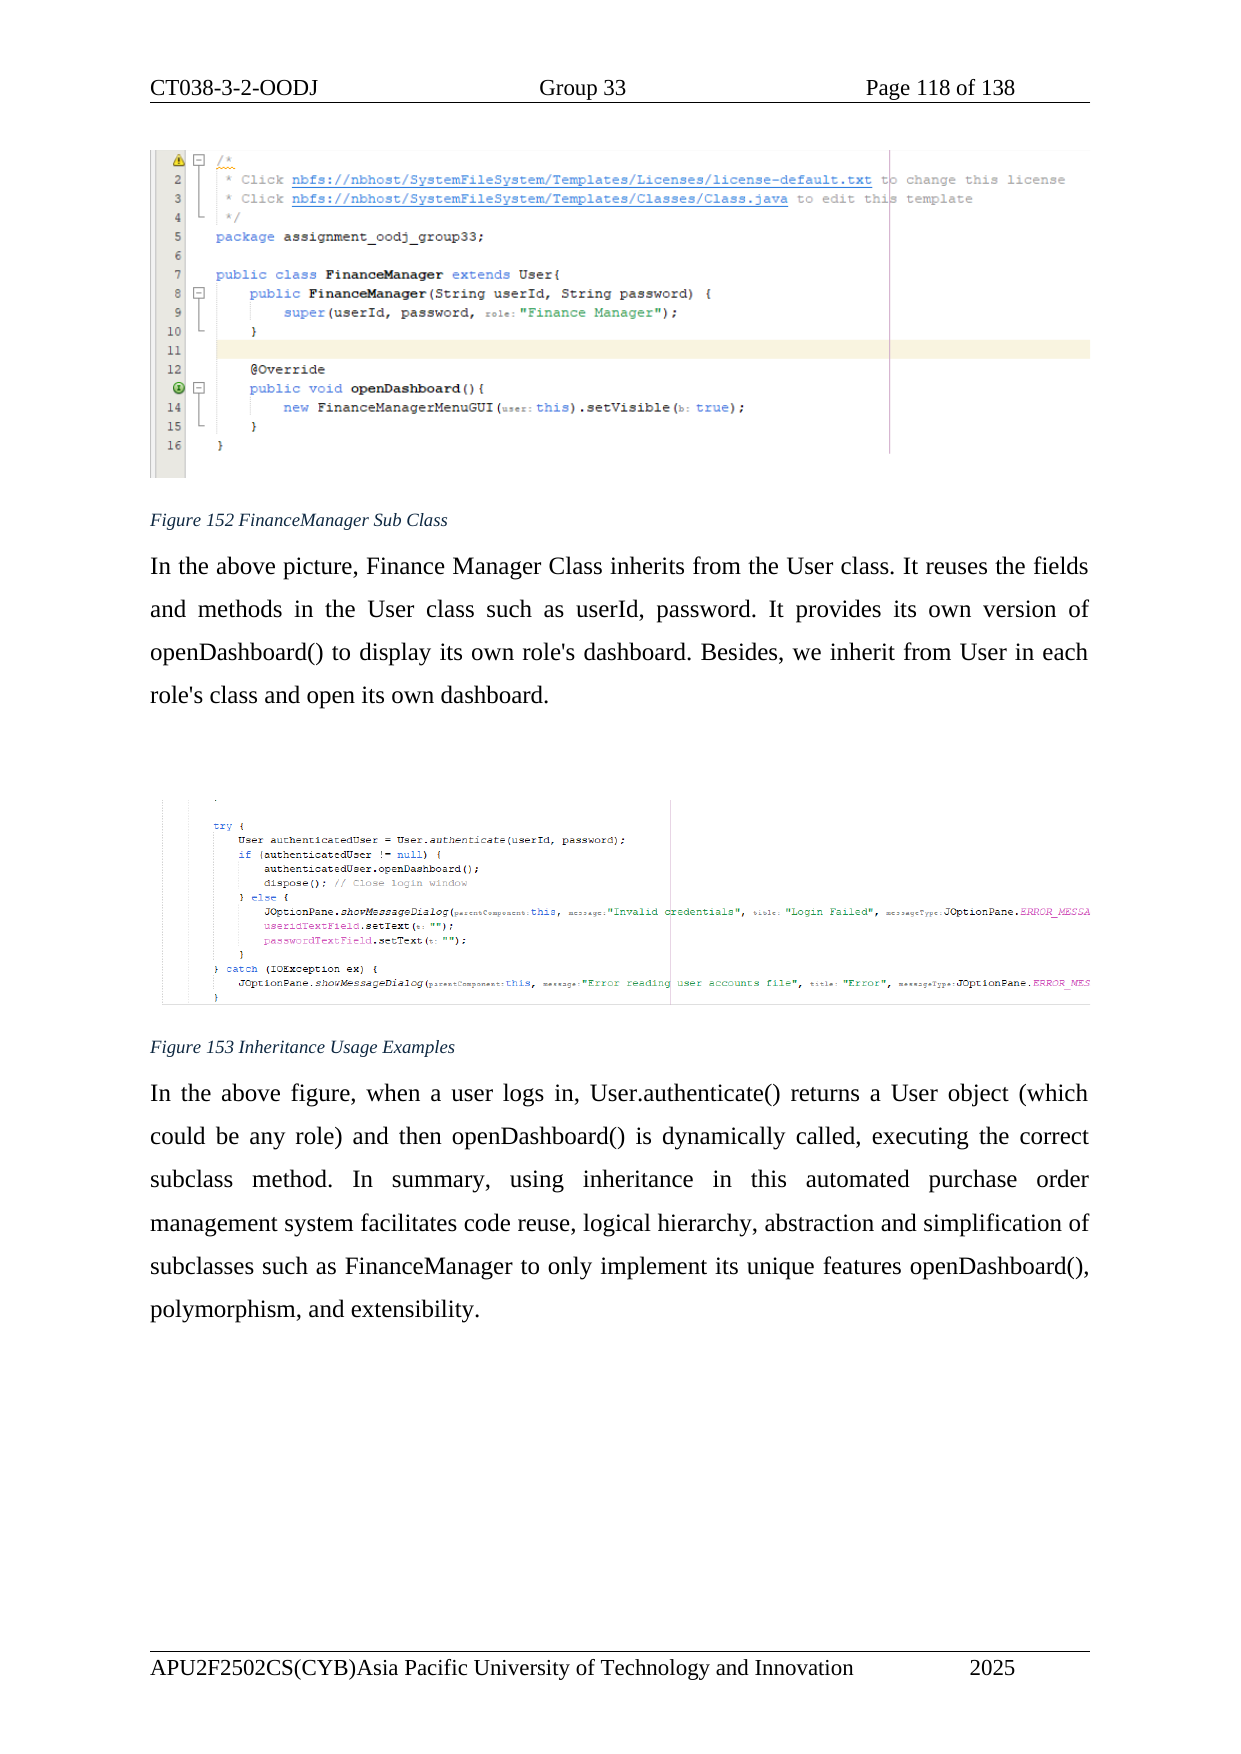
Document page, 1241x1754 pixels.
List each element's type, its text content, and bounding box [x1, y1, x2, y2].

picture [150, 150, 1091, 478]
text In the above figure, when a user logs in, User.authenticate() returns a User object (which could be any role) and then openDashboard() is dynamically called, executing the correct subclass method. In summary, using inheritance in this automated purchase order management system facilitates code reuse, logical hierarchy, abstraction and simplification of subclasses such as FinanceManager to only implement its unique features openDashboard(), polymorphism, and extensibility. [150, 1078, 1090, 1323]
text Figure 152 FinanceManager Sub Class [150, 509, 1090, 530]
picture [150, 800, 1091, 1005]
text In the above picture, Finance Manager Class inherits from the User class. It reuses the fields and methods in the User class such as userId, password. It provides its own version of openDashboard() to display its own role's dashboard. Besides, we inherit from User in each role's class and open its own dashboard. [150, 551, 1090, 709]
text Figure 153 Inheritance Usage Examples [150, 1036, 1090, 1057]
